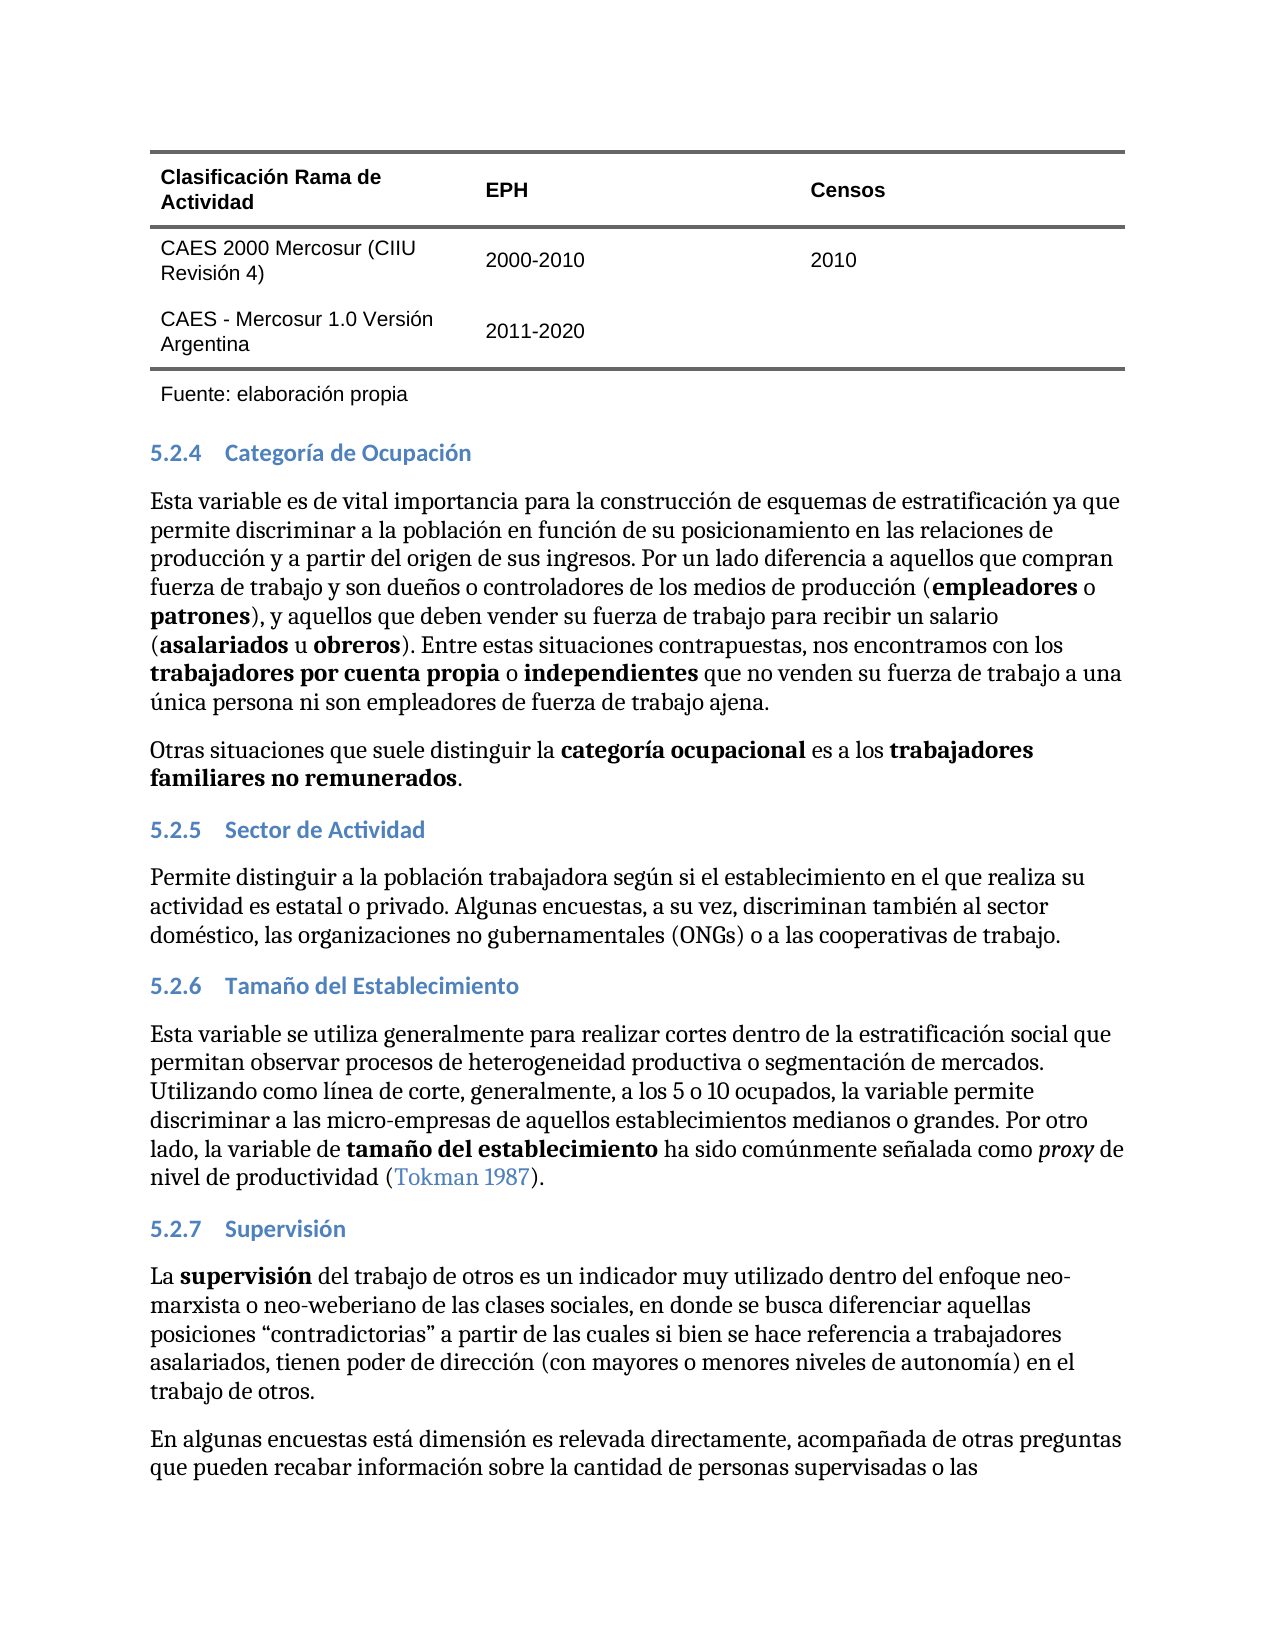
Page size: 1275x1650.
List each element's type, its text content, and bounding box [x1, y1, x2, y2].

subtitle 5.2.4 Categoría de Ocupación [150, 437, 1125, 468]
text Permite distinguir a la población trabajadora según si el establecimiento en el que realiza su actividad es estatal o privado. Algunas encuestas, a su vez, discriminan también al sector doméstico, las organizaciones no gubernamentales (ONGs) o a las cooperativas de trabajo. [150, 863, 1125, 949]
text Otras situaciones que suele distinguir la categoría ocupacional es a los trabajadores familiares no remunerados. [150, 736, 1125, 793]
text Esta variable se utiliza generalmente para realizar cortes dentro de la estratificación social que permitan observar procesos de heterogeneidad productiva o segmentación de mercados. Utilizando como línea de corte, generalmente, a los 5 o 10 ocupados, la variable permite discriminar a las micro-empresas de aquellos establecimientos medianos o grandes. Por otro lado, la variable de tamaño del establecimiento ha sido comúnmente señalada como proxy de nivel de productividad (Tokman 1987). [150, 1019, 1125, 1192]
text La supervisión del trabajo de otros es un indicador muy utilizado dentro del enfoque neo-marxista o neo-weberiano de las clases sociales, en donde se busca diferenciar aquellas posiciones “contradictorias” a partir de las cuales si bien se hace referencia a trabajadores asalariados, tienen poder de dirección (con mayores o menores niveles de autonomía) en el trabajo de otros. [150, 1262, 1125, 1406]
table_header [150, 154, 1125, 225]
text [150, 1424, 1125, 1482]
text Esta variable es de vital importancia para la construcción de esquemas de estratificación ya que permite discriminar a la población en función de su posicionamiento en las relaciones de producción y a partir del origen de sus ingresos. Por un lado diferencia a aquellos que compran fuerza de trabajo y son dueños o controladores de los medios de producción (empleadores o patrones), y aquellos que deben vender su fuerza de trabajo para recibir un salario (asalariados u obreros). Entre estas situaciones contrapuestas, nos encontramos con los trabajadores por cuenta propia o independientes que no venden su fuerza de trabajo a una única persona ni son empleadores de fuerza de trabajo ajena. [150, 487, 1125, 717]
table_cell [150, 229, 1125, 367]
subtitle 5.2.6 Tamaño del Establecimiento [150, 970, 1125, 1001]
subtitle 5.2.5 Sector de Actividad [150, 814, 1125, 844]
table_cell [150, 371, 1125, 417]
subtitle 5.2.7 Supervisión [150, 1213, 1125, 1243]
